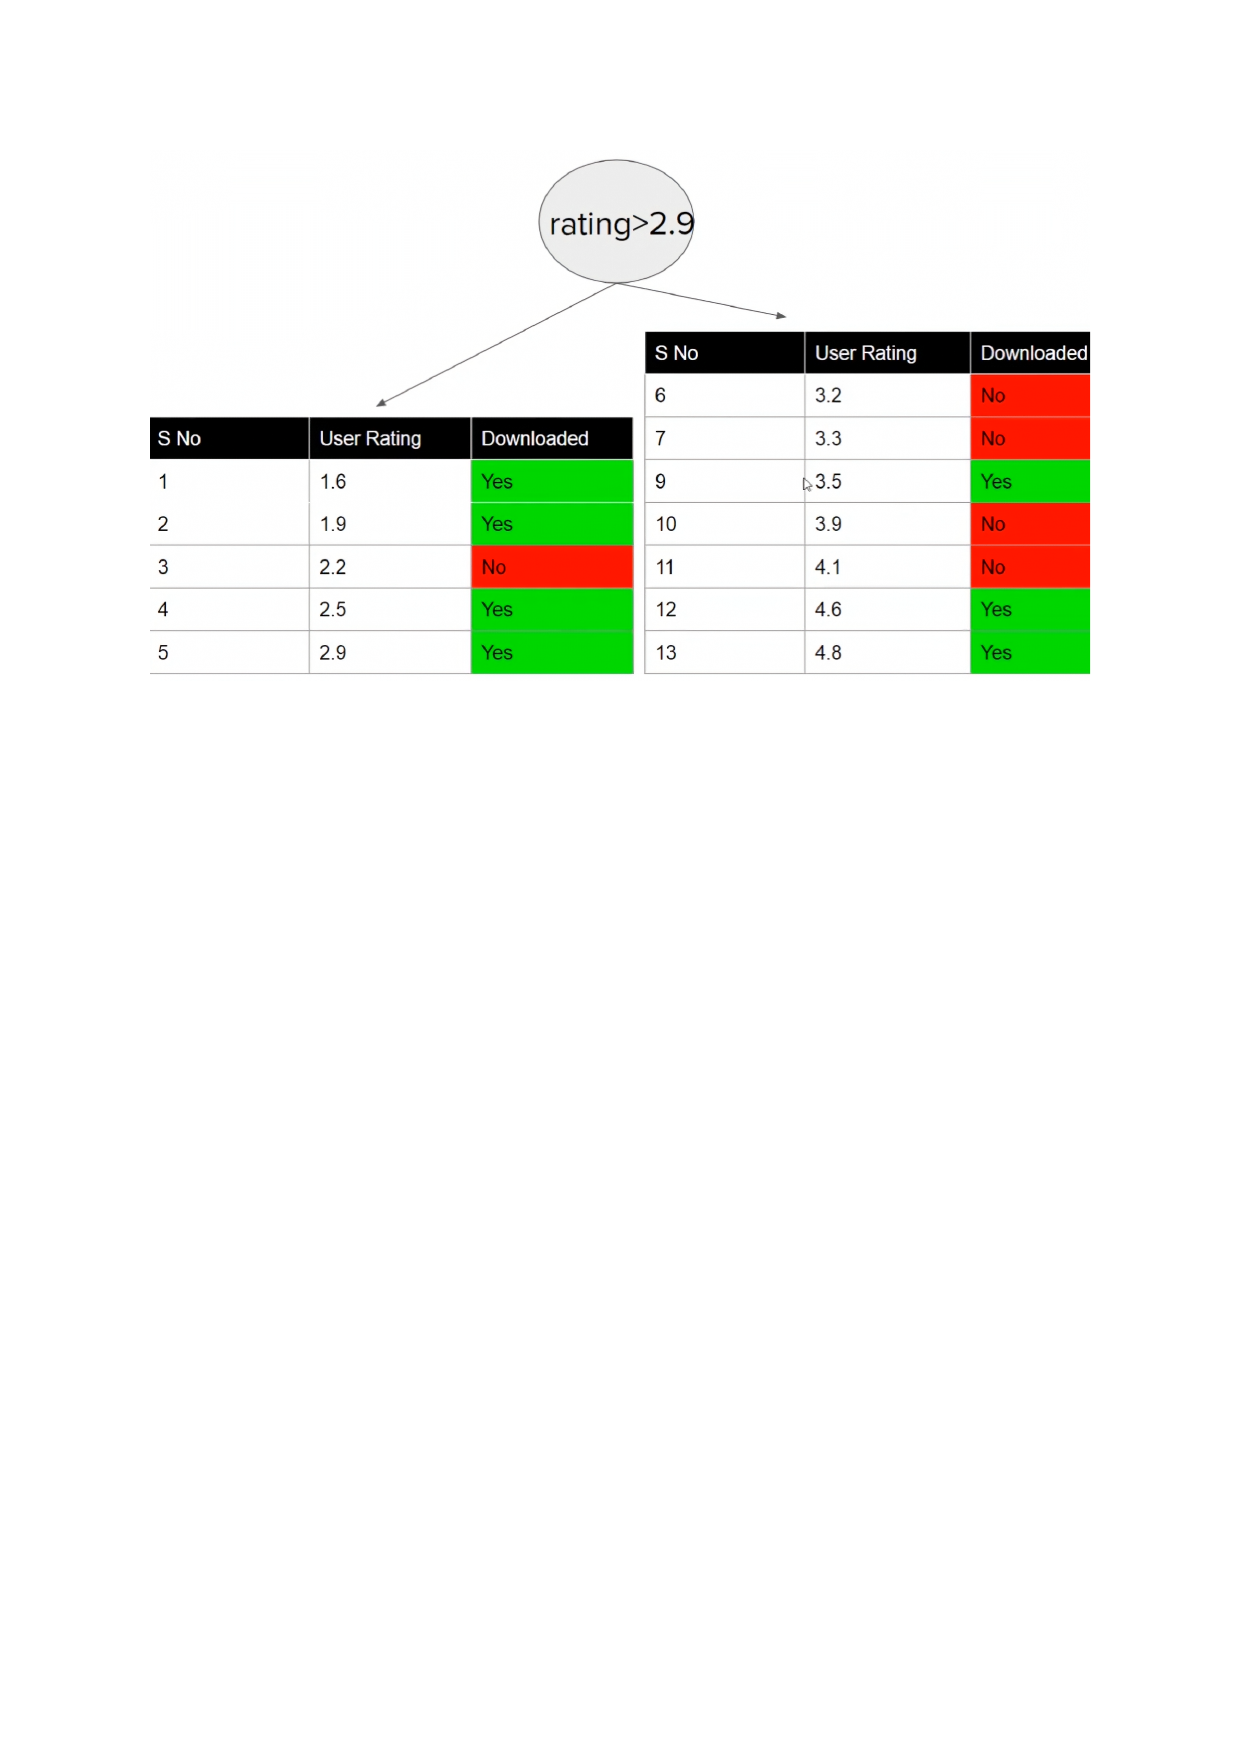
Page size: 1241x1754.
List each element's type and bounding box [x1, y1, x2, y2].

picture [150, 150, 1091, 681]
